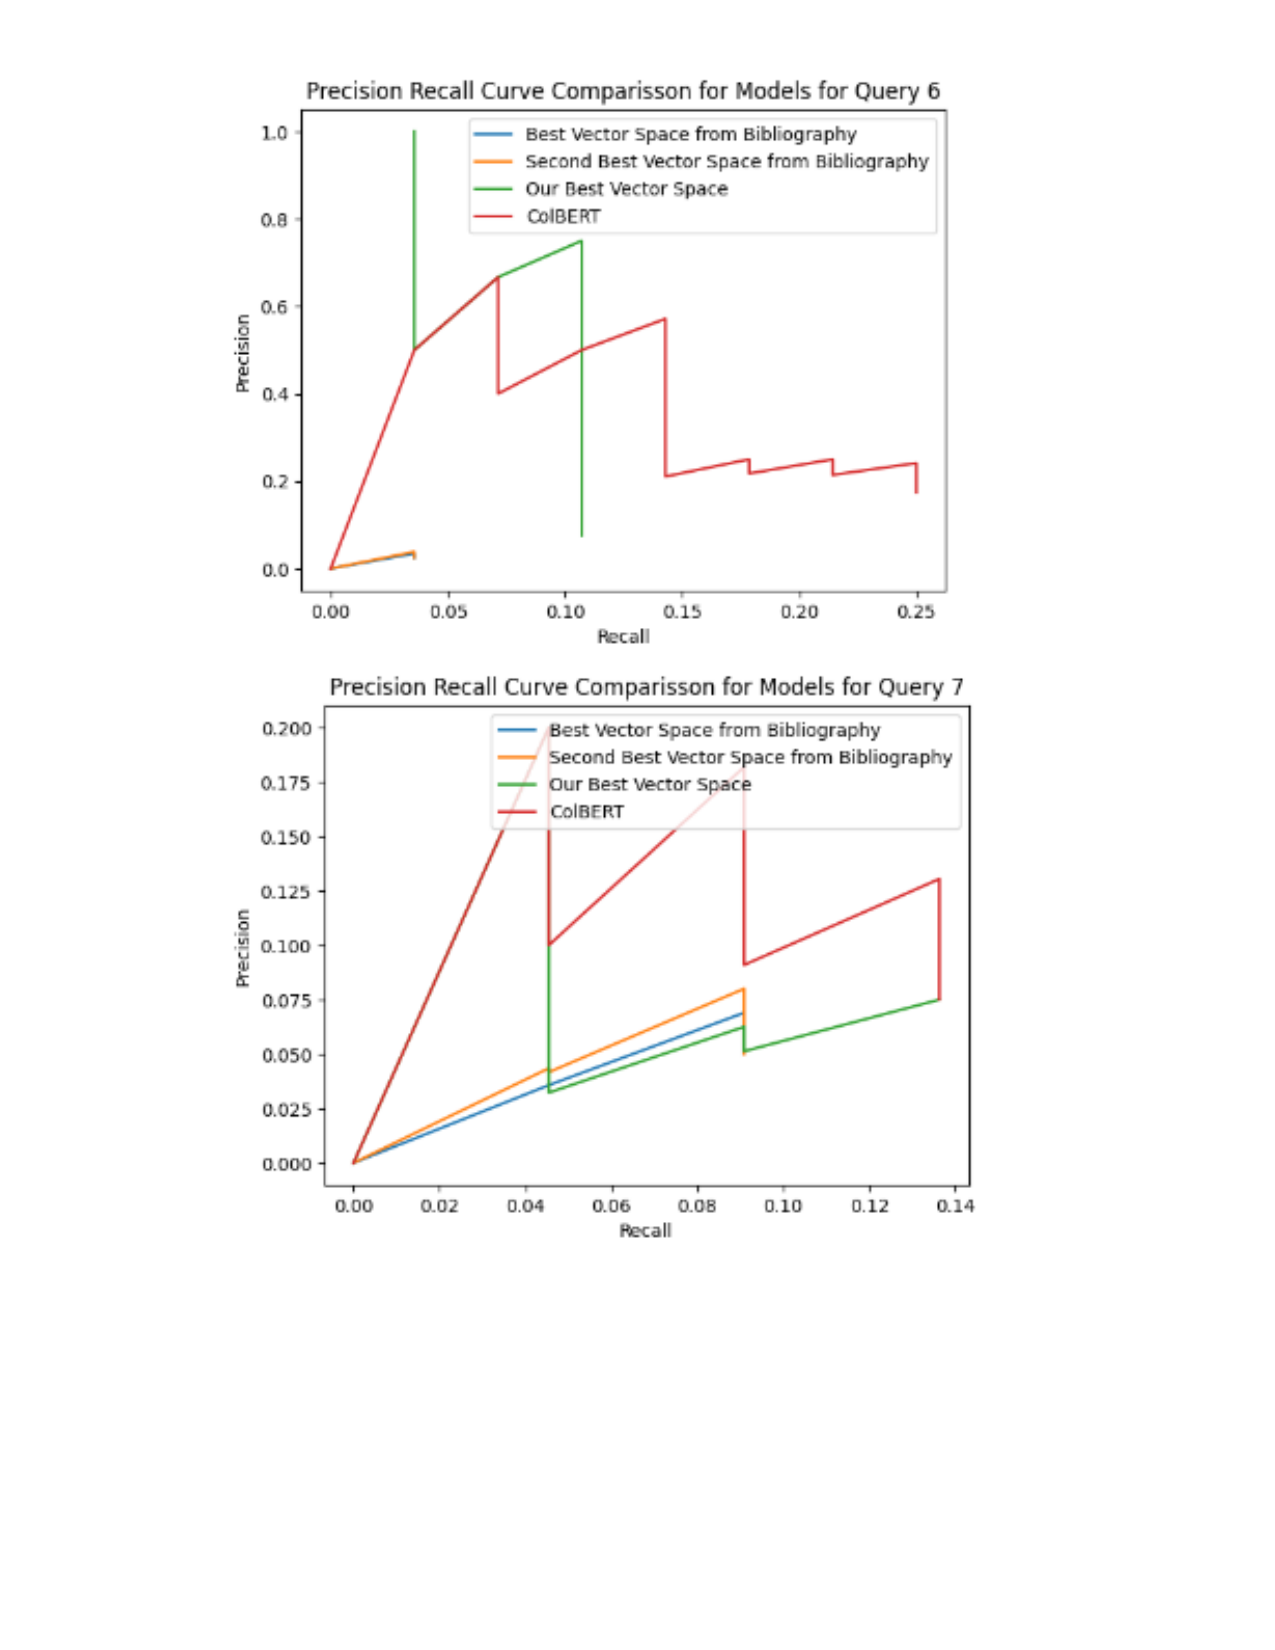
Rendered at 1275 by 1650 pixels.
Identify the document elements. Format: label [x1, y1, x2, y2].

picture [212, 58, 1019, 1246]
